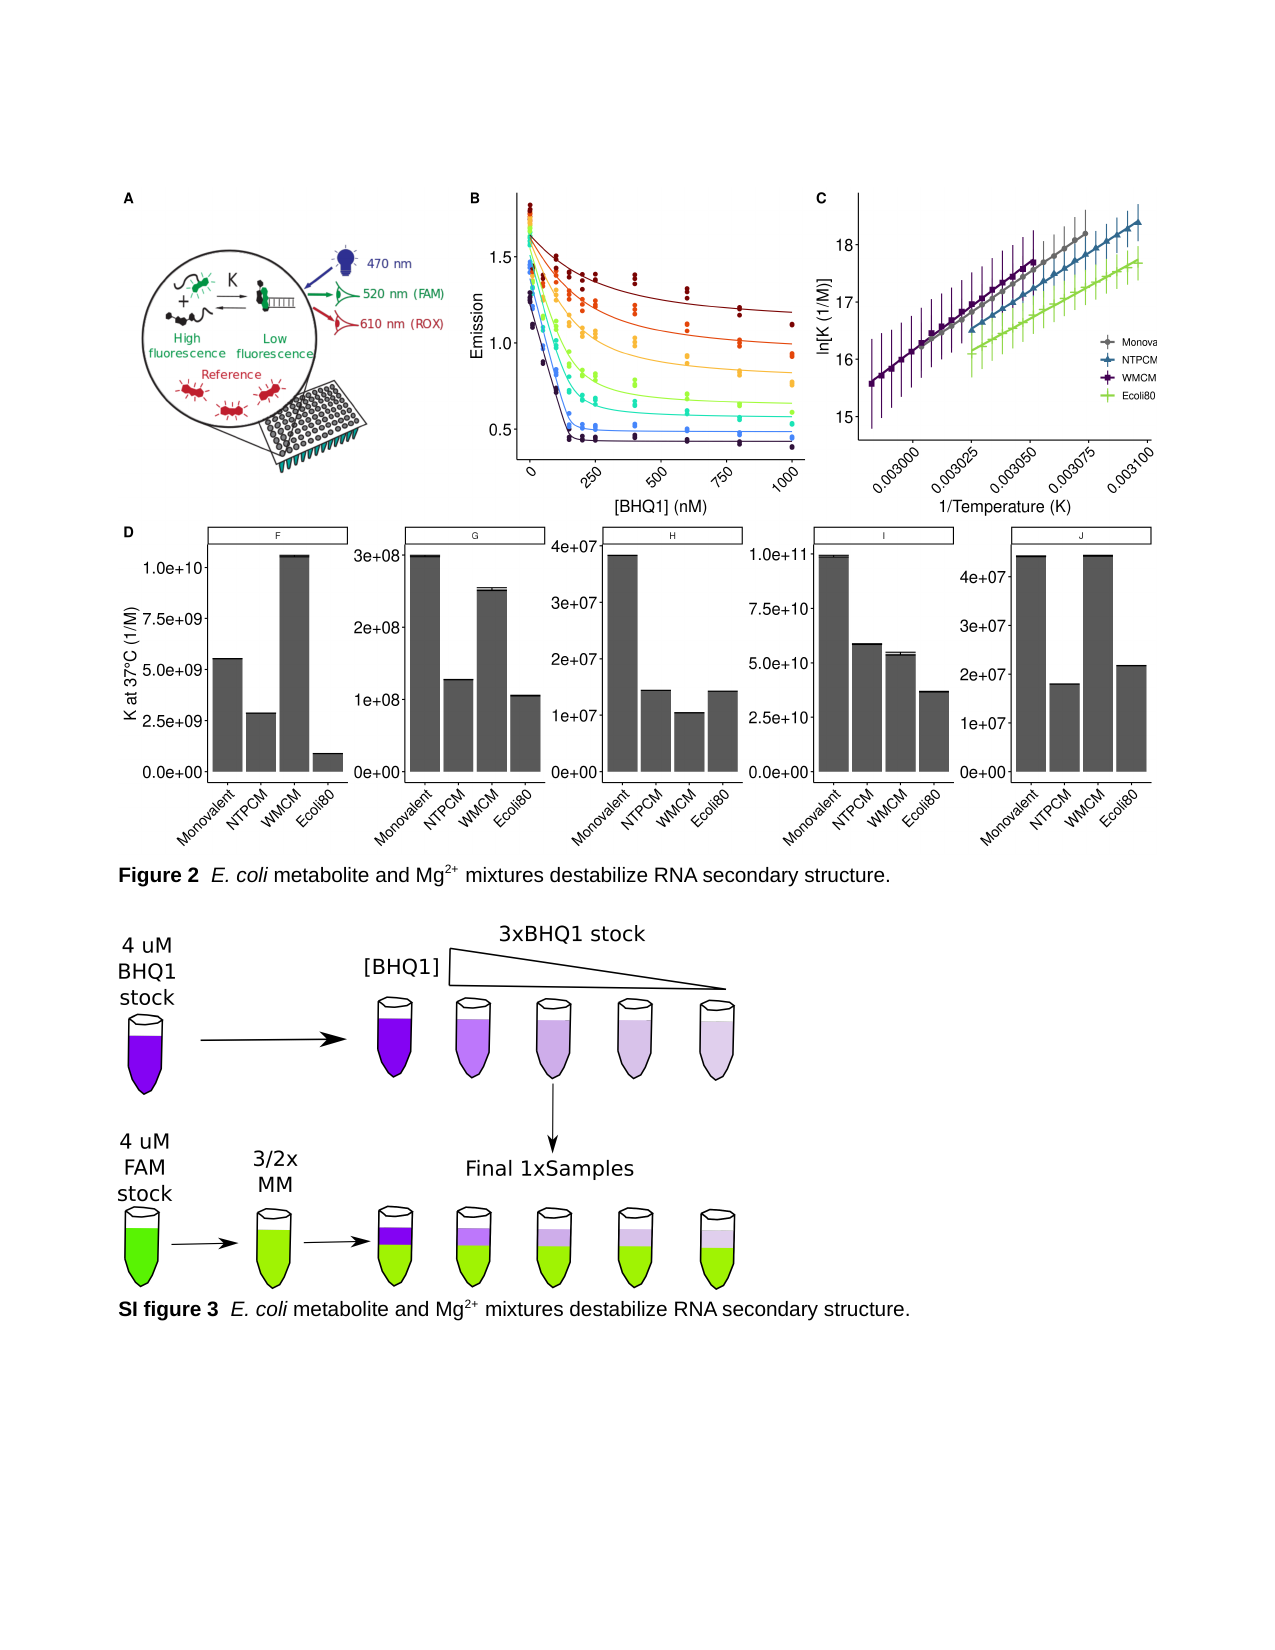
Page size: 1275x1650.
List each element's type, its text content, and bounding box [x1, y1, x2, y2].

picture [118, 187, 1157, 855]
picture [118, 925, 736, 1290]
text Figure 2 E. coli metabolite and Mg2+ mixtures destabilize RNA secondary structure. [118, 855, 1157, 886]
text SI figure 3 E. coli metabolite and Mg2+ mixtures destabilize RNA secondary structure. [118, 1297, 1157, 1321]
